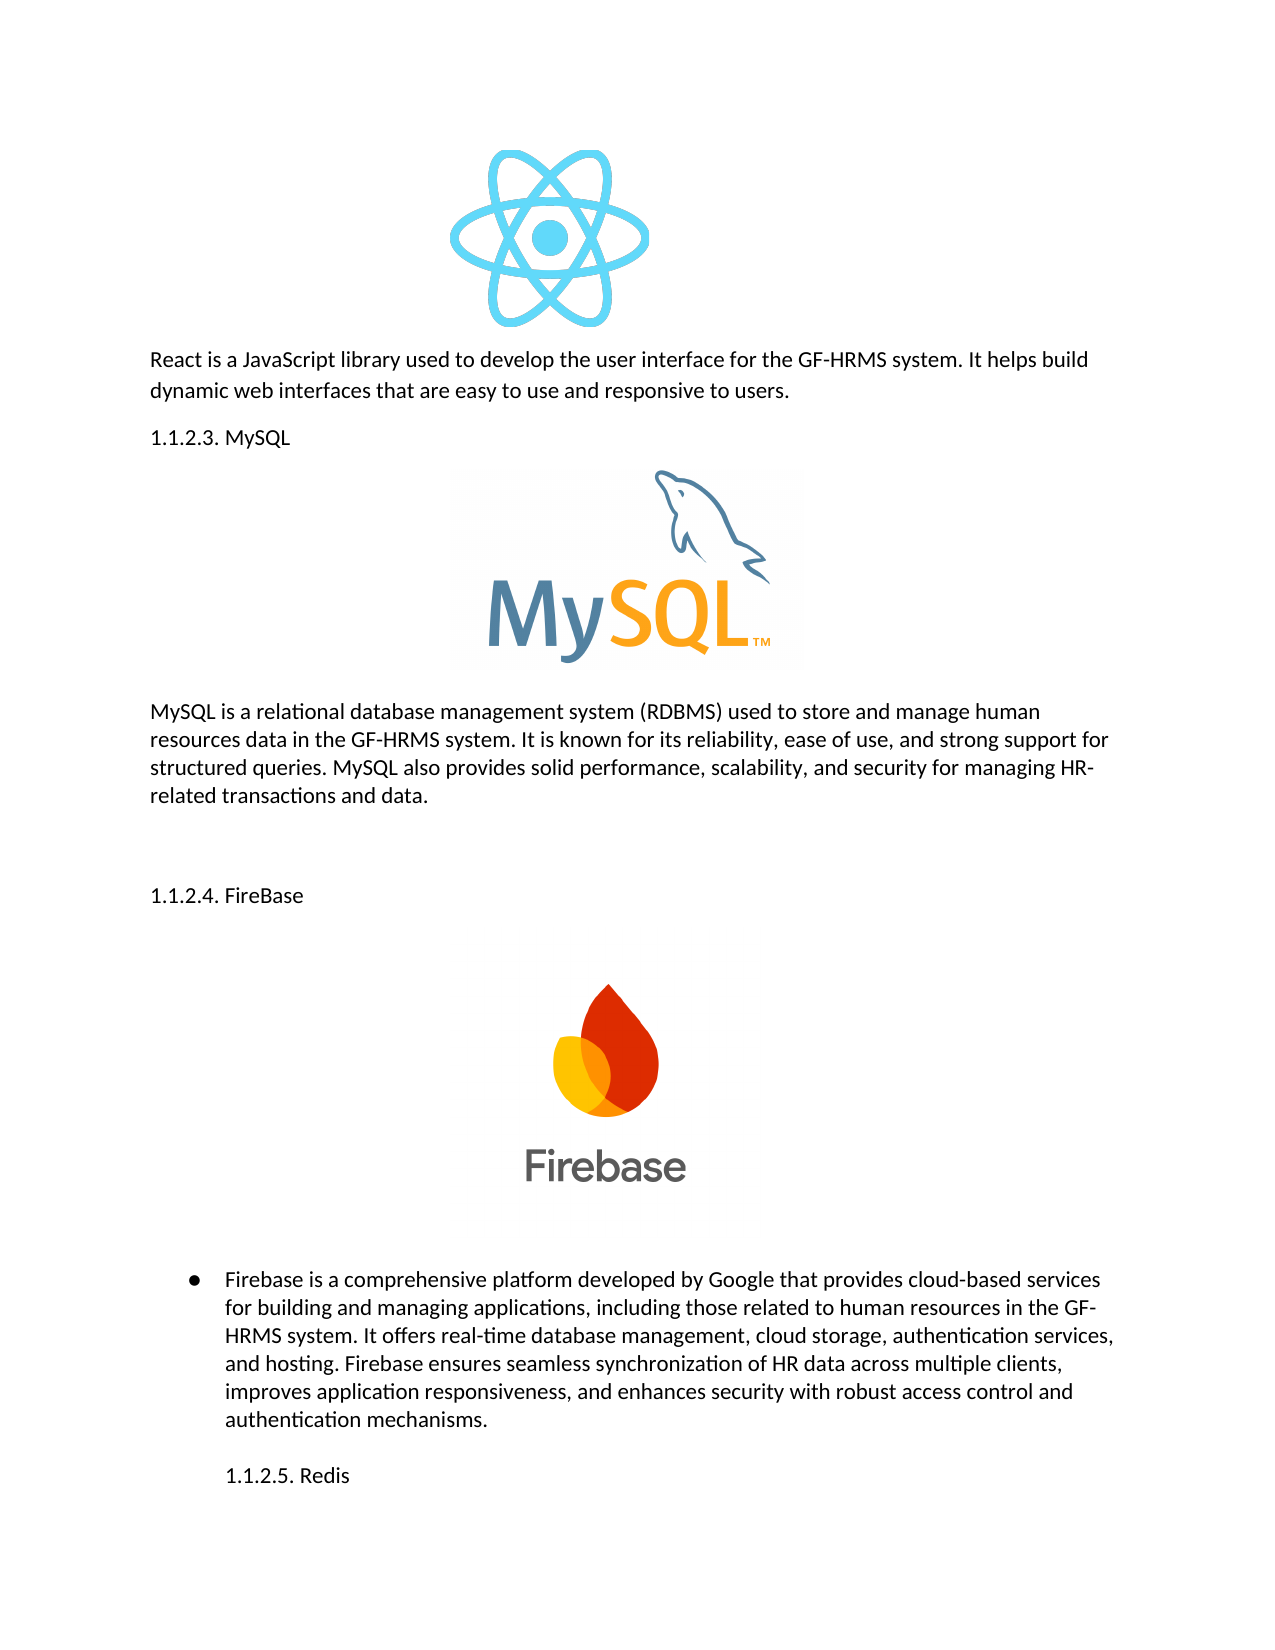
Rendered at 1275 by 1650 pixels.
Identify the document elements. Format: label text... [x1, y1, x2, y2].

picture [450, 469, 804, 670]
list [187, 1265, 1125, 1489]
text 1.1.2.4. FireBase [150, 881, 1125, 909]
text React is a JavaScript library used to develop the user interface for the GF-HRMS system. It helps build dynamic web interfaces that are easy to use and responsive to users. [150, 346, 1125, 404]
picture [450, 150, 650, 327]
text MySQL is a relational database management system (RDBMS) used to store and manage human resources data in the GF-HRMS system. It is known for its reliability, ease of use, and strong support for structured queries. MySQL also provides solid performance, scalability, and security for managing HR-related transactions and data. [150, 697, 1125, 809]
picture [450, 927, 761, 1238]
text 1.1.2.3. MySQL [150, 423, 1125, 451]
